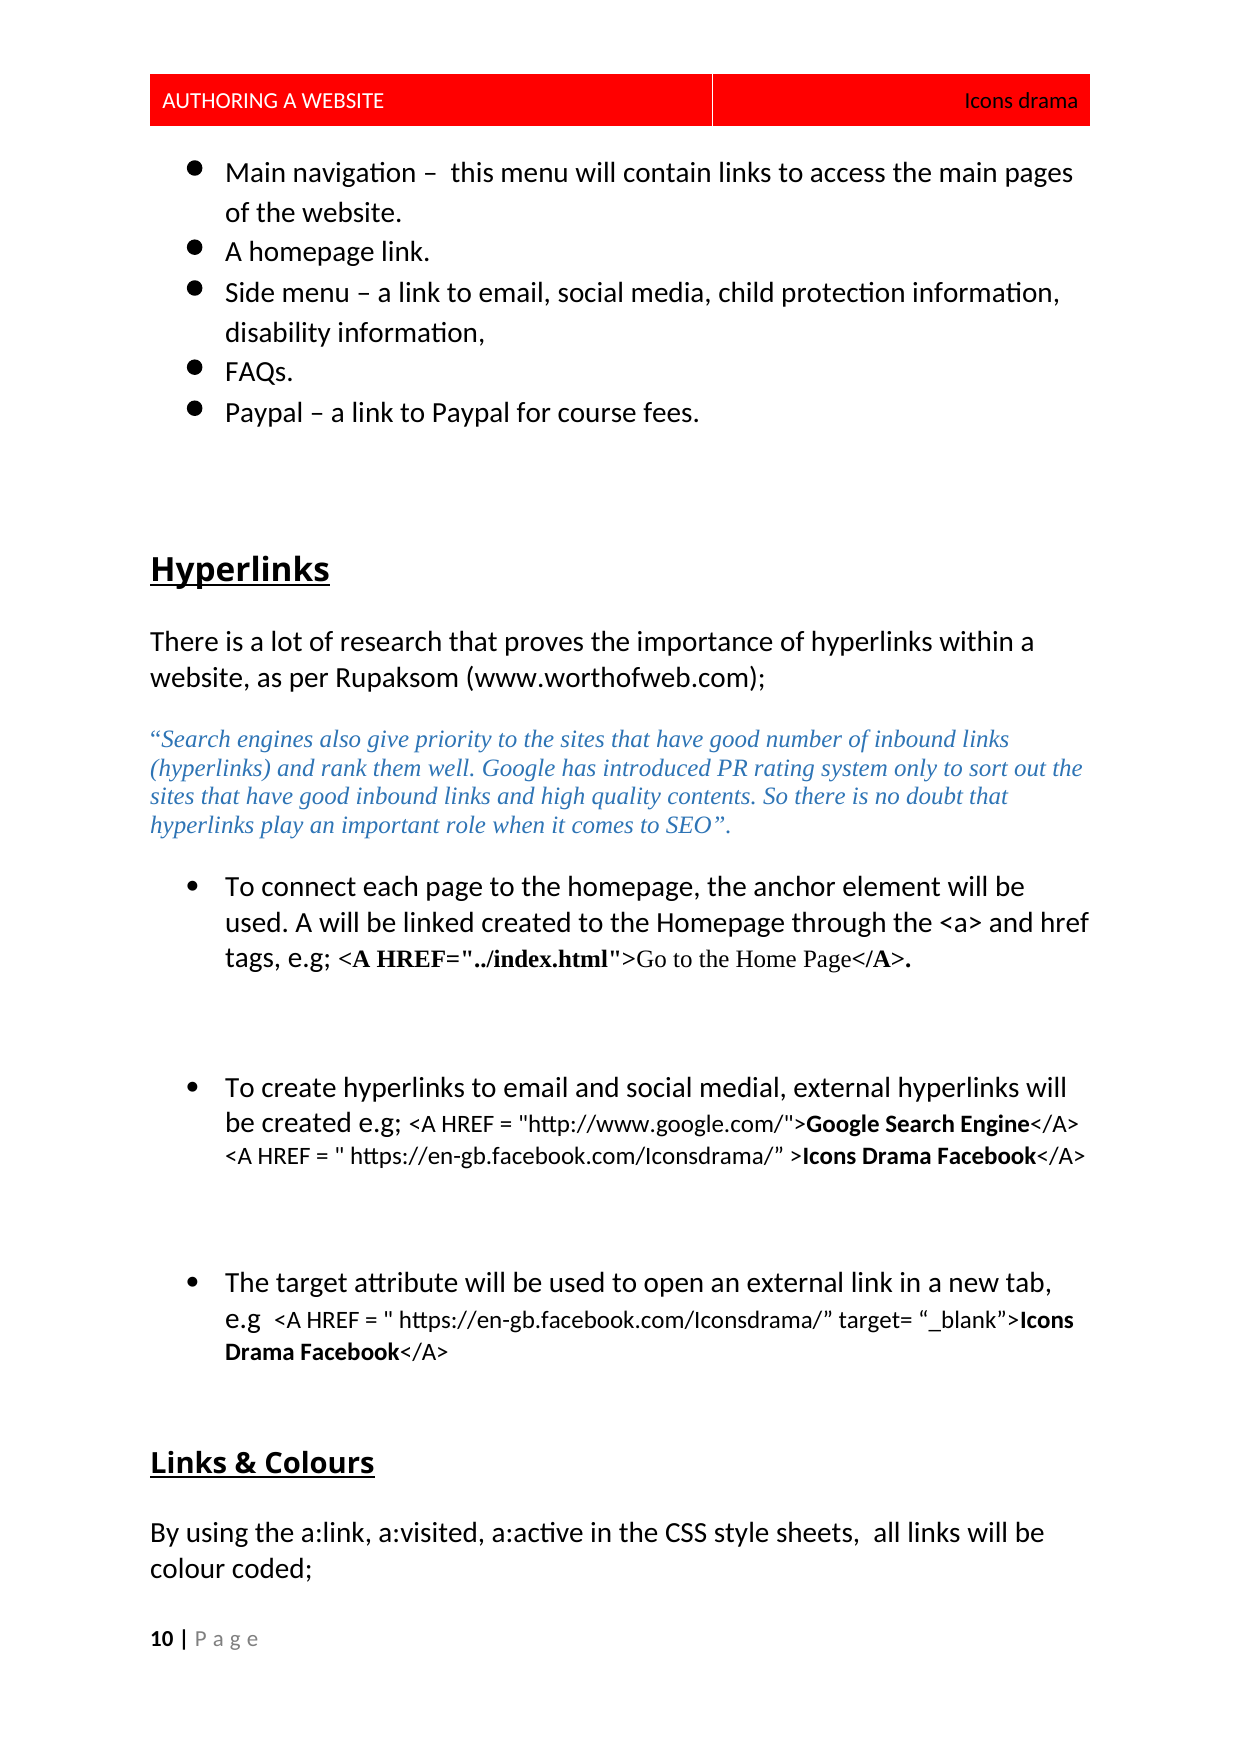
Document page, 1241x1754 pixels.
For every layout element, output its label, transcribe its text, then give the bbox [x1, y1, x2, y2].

list FAQs. [187, 353, 1090, 391]
subtitle Links & Colours [150, 1442, 1090, 1482]
list A homepage link. [187, 233, 1090, 271]
list The target attribute will be used to open an external link in a new tab, e.g <A HREF = " https://en-gb.facebook.com/Iconsdrama/” target= “_blank”>Icons Drama Facebook</A> [187, 1264, 1090, 1366]
text There is a lot of research that proves the importance of hyperlinks within a website, as per Rupaksom (www.worthofweb.com); [150, 623, 1090, 695]
list Side menu – a link to email, social media, child protection information, disability information, [187, 274, 1090, 350]
subtitle Hyperlinks [150, 545, 1090, 591]
list Main navigation – this menu will contain links to access the main pages of the website. [187, 154, 1090, 230]
text “Search engines also give priority to the sites that have good number of inbound links (hyperlinks) and rank them well. Google has introduced PR rating system only to sort out the sites that have good inbound links and high quality contents. So there is no doubt that hyperlinks play an important role when it comes to SEO”. [150, 724, 1090, 839]
list Paypal – a link to Paypal for course fees. [187, 394, 1090, 432]
list To connect each page to the homepage, the anchor element will be used. A will be linked created to the Homepage through the <a> and href tags, e.g; <A HREF="../index.html">Go to the Home Page</A>. [187, 868, 1090, 975]
list To create hyperlinks to email and social medial, external hyperlinks will be created e.g; <A HREF = "http://www.google.com/">Google Search Engine</A> <A HREF = " https://en-gb.facebook.com/Iconsdrama/” >Icons Drama Facebook</A> [187, 1069, 1090, 1171]
text By using the a:link, a:visited, a:active in the CSS style sheets, all links will be colour coded; [150, 1514, 1090, 1586]
